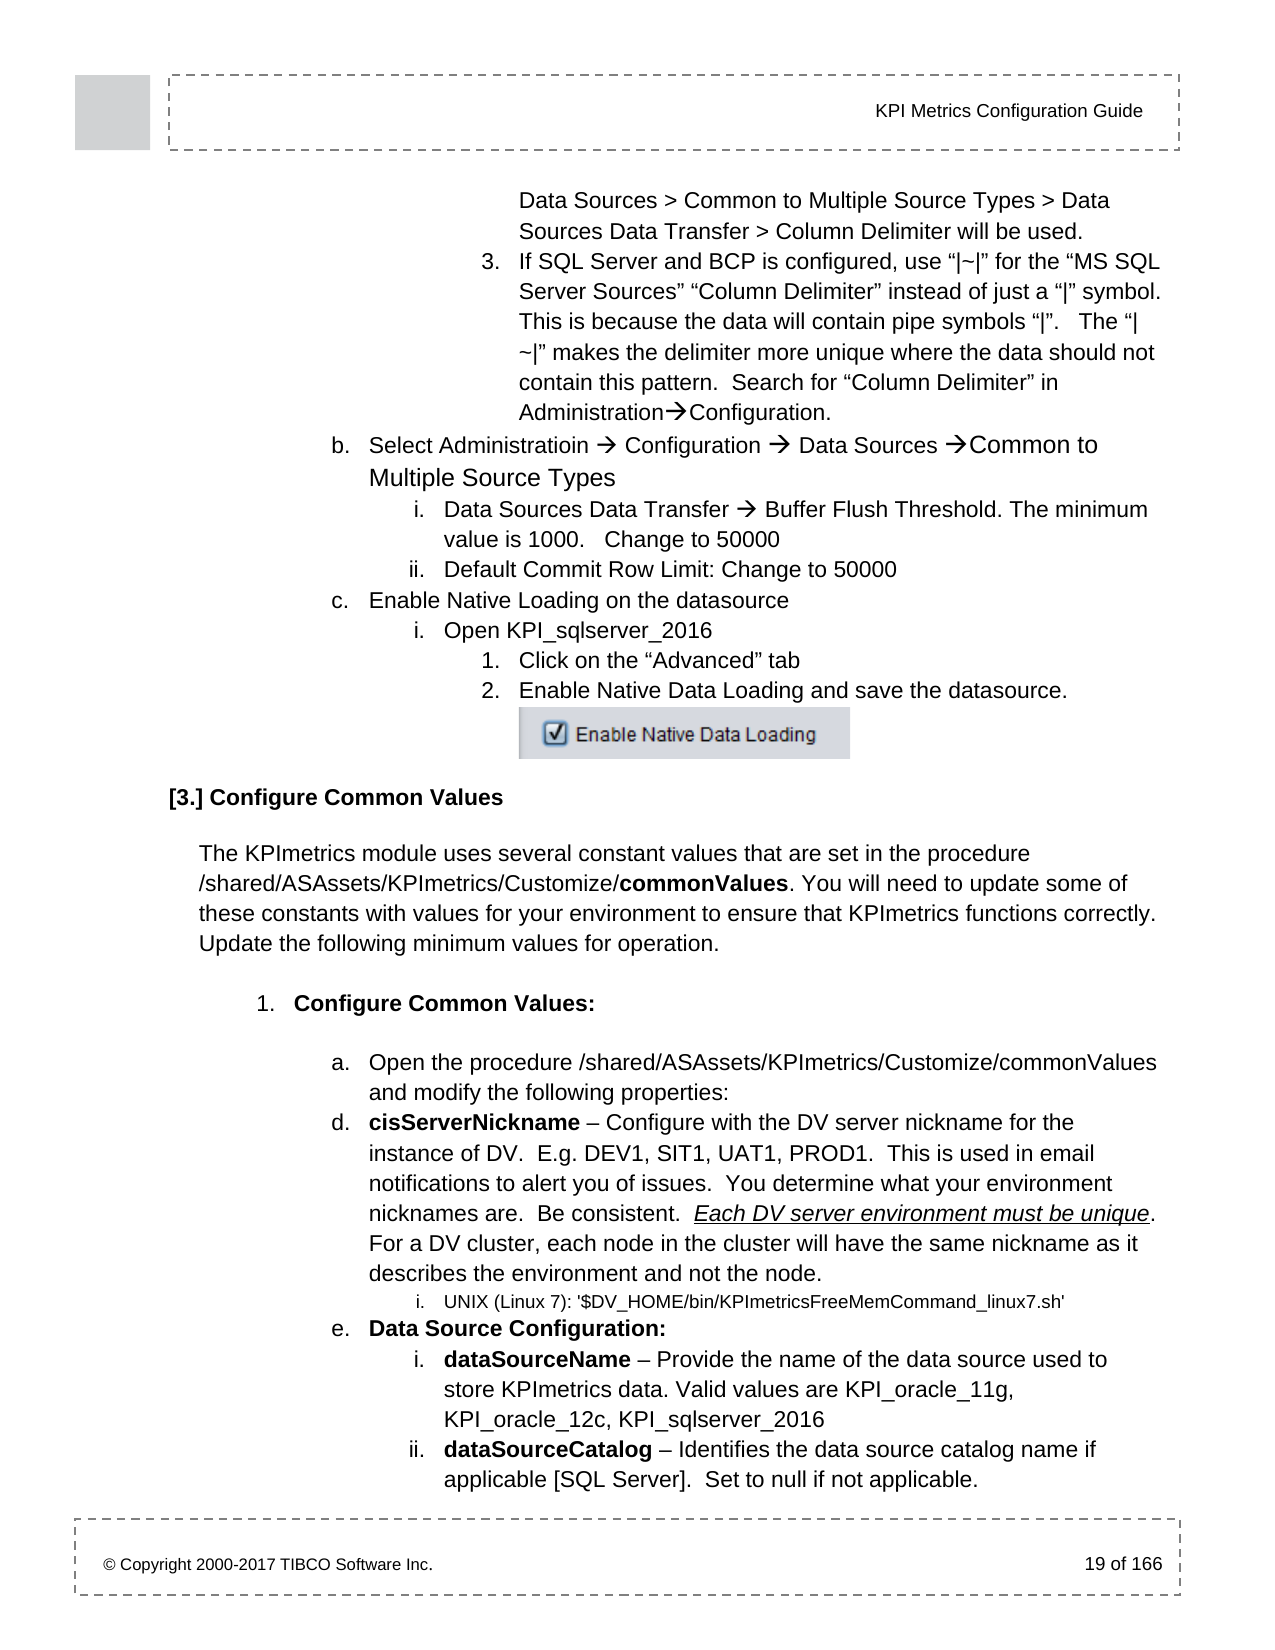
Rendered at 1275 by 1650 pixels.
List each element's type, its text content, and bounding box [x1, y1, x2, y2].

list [481, 187, 1162, 244]
list Click on the “Advanced” tab [481, 647, 1162, 673]
list Enable Native Data Loading and save the datasource. [481, 677, 1162, 703]
list dataSourceCatalog – Identifies the data source catalog name if applicable [SQL Server]. Set to null if not applicable. [425, 1436, 1162, 1493]
list Open the procedure /shared/ASAssets/KPImetrics/Customize/commonValues and modify the following properties: [331, 1049, 1162, 1106]
list Data Sources Data Transfer Buffer Flush Threshold. The minimum value is 1000. Change to 50000 [425, 496, 1162, 552]
picture [518, 707, 851, 759]
list Configure Common Values: [256, 989, 1162, 1016]
list UNIX (Linux 7): '$DV_HOME/bin/KPImetricsFreeMemCommand_linux7.sh' [425, 1291, 1162, 1312]
list If SQL Server and BCP is configured, use “|~|” for the “MS SQL Server Sources” “Column Delimiter” instead of just a “|” symbol. This is because the data will contain pipe symbols “|”. The “|~|” makes the delimiter more unique where the data should not contain this pattern. Search for “Column Delimiter” in AdministrationConfiguration. [481, 248, 1162, 426]
list Enable Native Loading on the datasource [331, 587, 1162, 613]
text The KPImetrics module uses several constant values that are set in the procedure /shared/ASAssets/KPImetrics/Customize/commonValues. You will need to update some of these constants with values for your environment to ensure that KPImetrics functions correctly. Update the following minimum values for operation. [199, 839, 1162, 957]
subtitle [3.] Configure Common Values [169, 784, 1162, 810]
list Data Source Configuration: [331, 1315, 1162, 1342]
list Default Commit Row Limit: Change to 50000 [425, 556, 1162, 583]
list dataSourceName – Provide the name of the data source used to store KPImetrics data. Valid values are KPI_oracle_11g, KPI_oracle_12c, KPI_sqlserver_2016 [425, 1346, 1162, 1432]
list cisServerNickname – Configure with the DV server nickname for the instance of DV. E.g. DEV1, SIT1, UAT1, PROD1. This is used in email notifications to alert you of issues. You determine what your environment nicknames are. Be consistent. Each DV server environment must be unique. For a DV cluster, each node in the cluster will have the same nickname as it describes the environment and not the node. [331, 1109, 1162, 1287]
list Select Administratioin Configuration Data Sources Common to Multiple Source Types [331, 430, 1162, 492]
list Open KPI_sqlserver_2016 [425, 617, 1162, 643]
